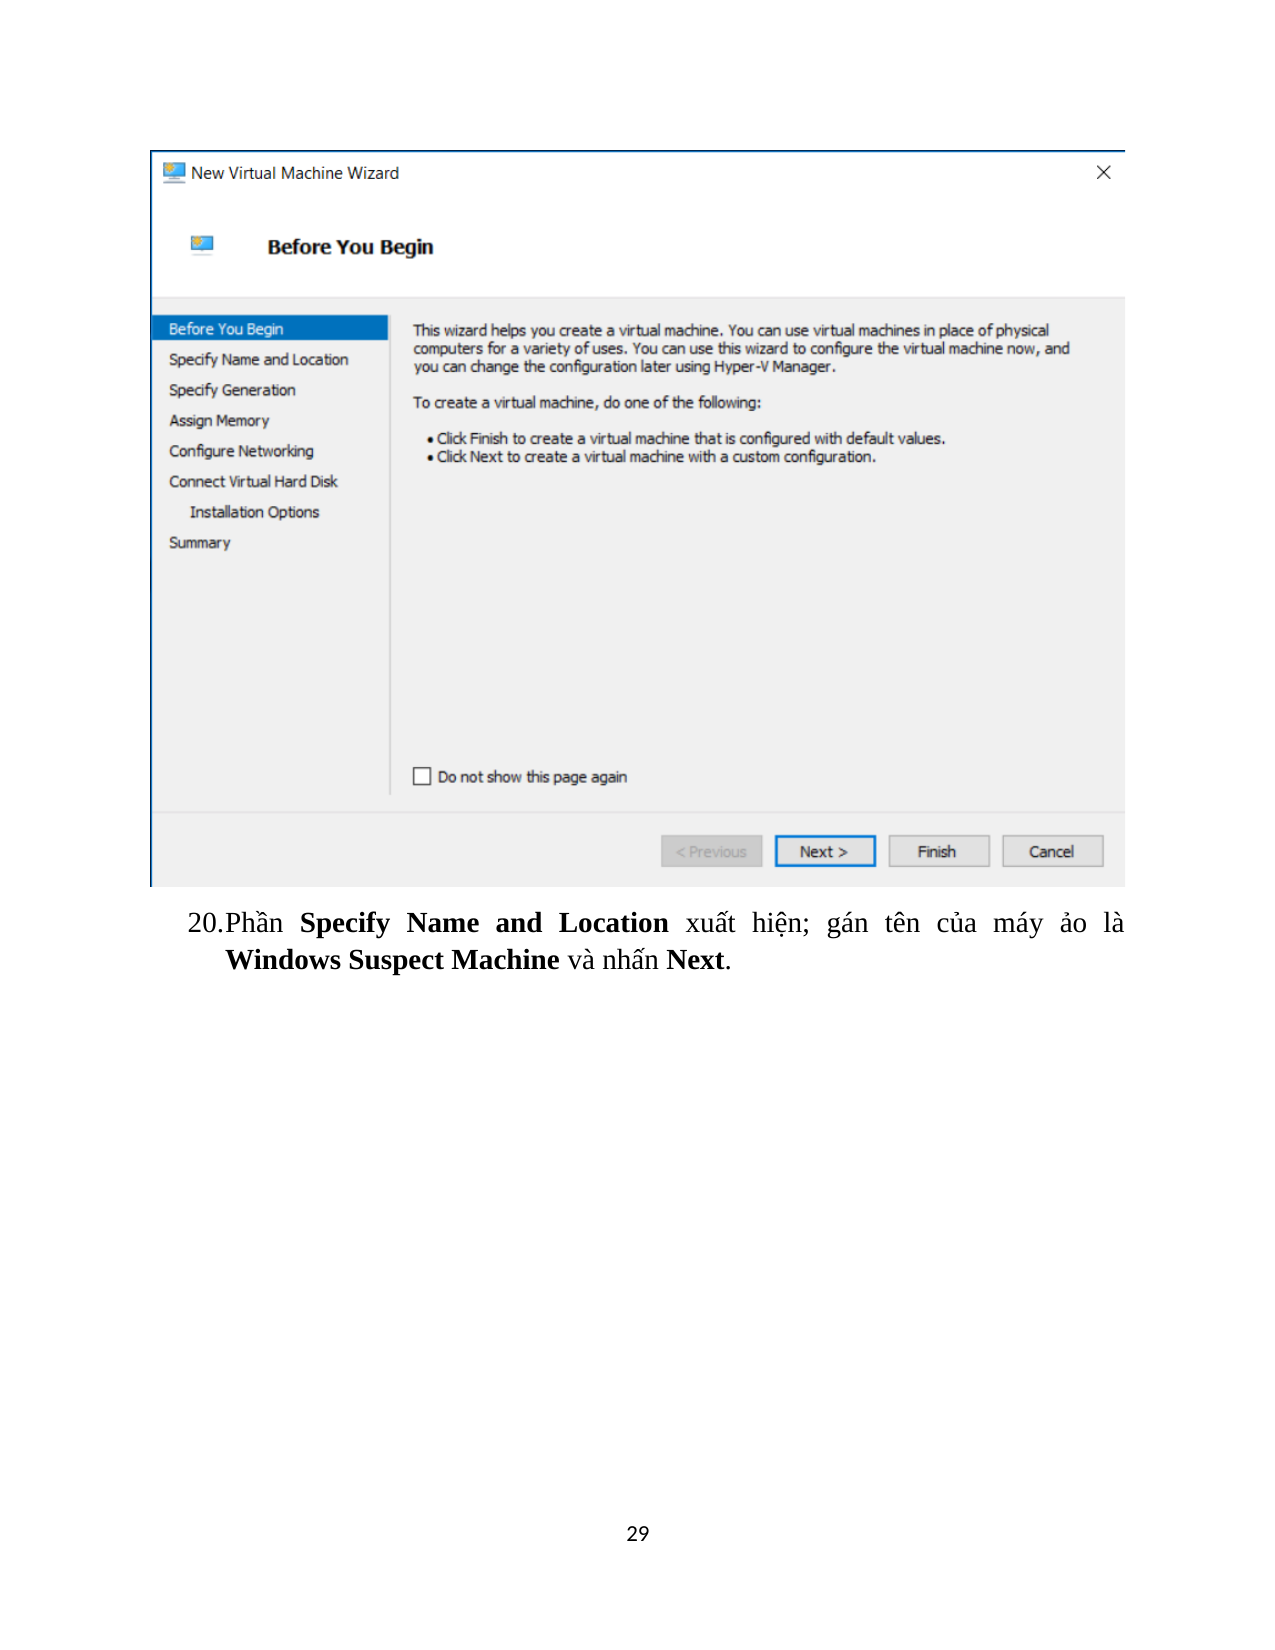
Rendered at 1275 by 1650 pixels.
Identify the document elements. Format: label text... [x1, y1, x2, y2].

list Phần Specify Name and Location xuất hiện; gán tên của máy ảo là Windows Suspect Machine và nhấn Next. [187, 906, 1125, 975]
picture [150, 150, 1125, 887]
